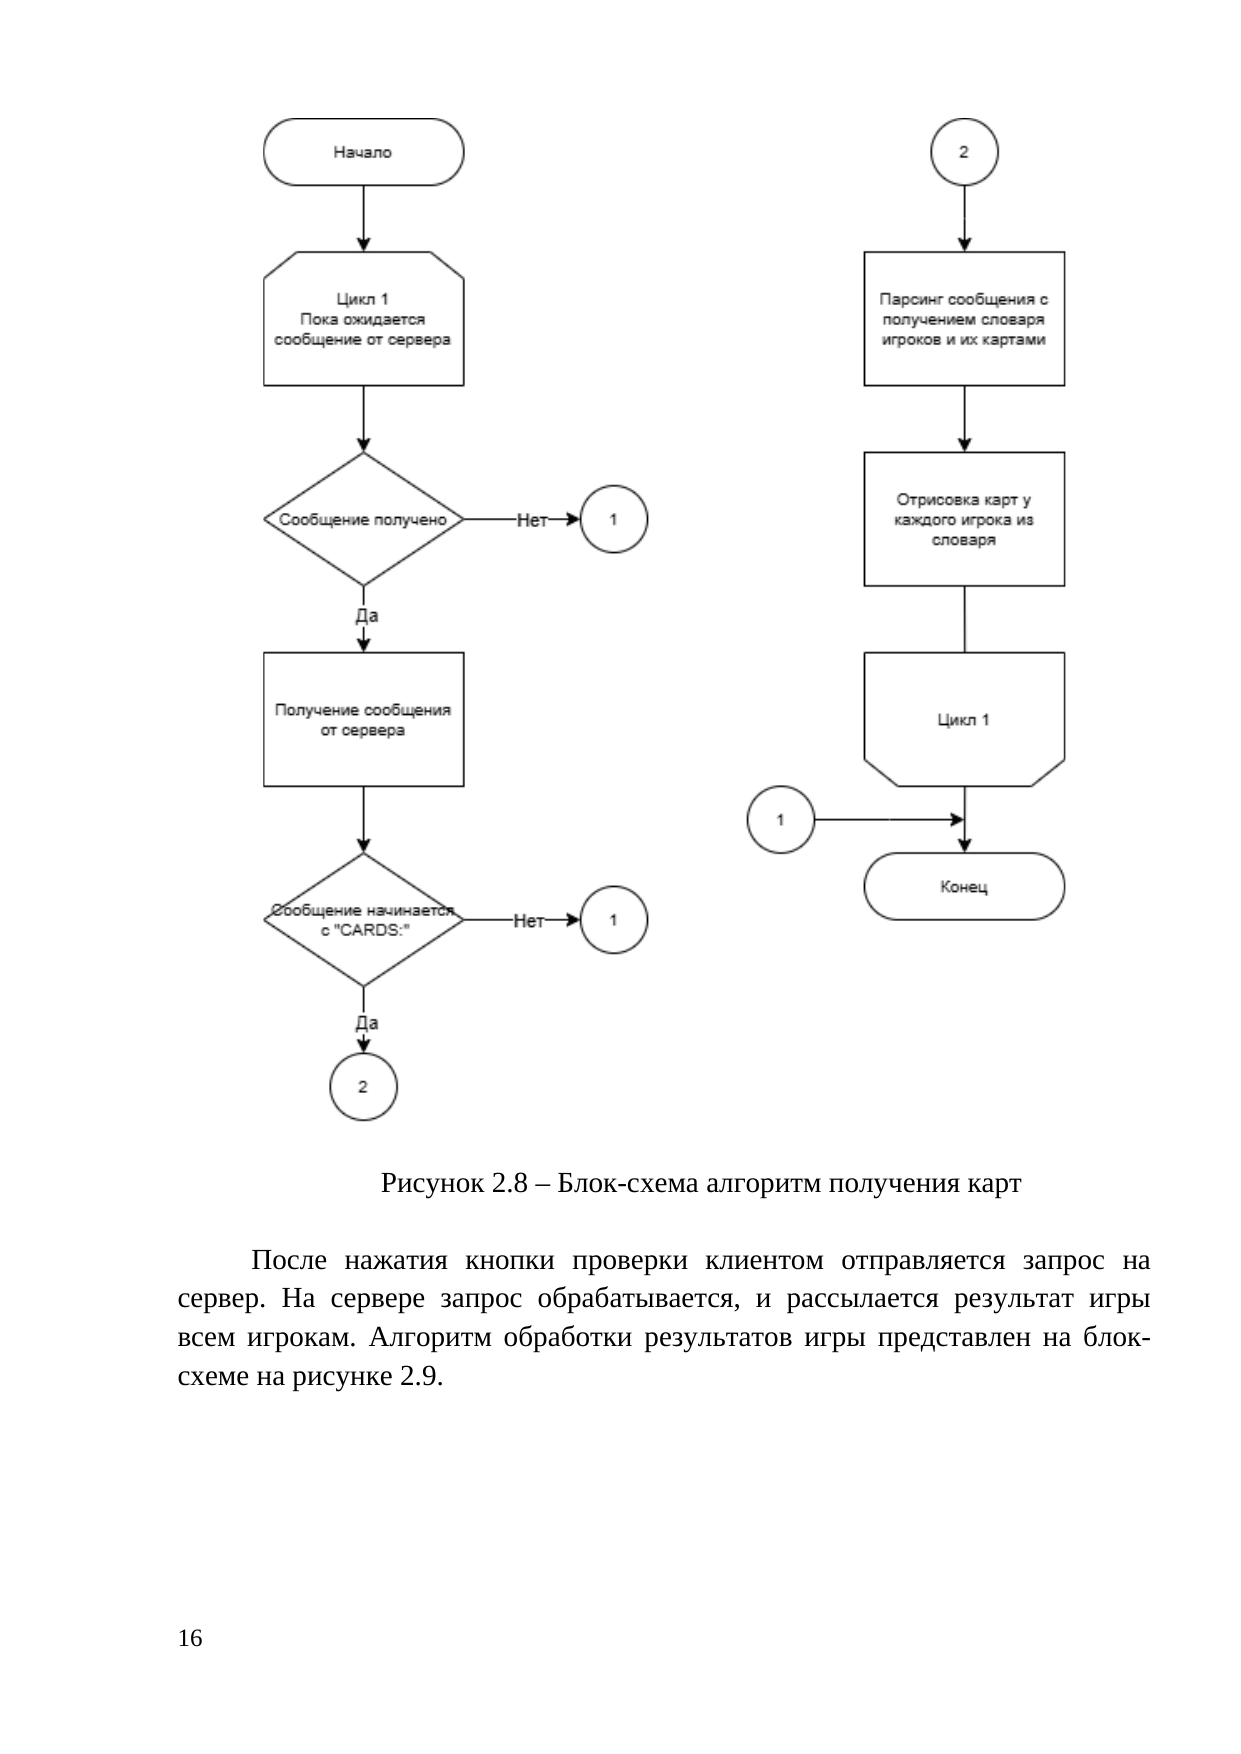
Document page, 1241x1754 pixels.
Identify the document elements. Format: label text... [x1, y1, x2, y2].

picture [263, 118, 1066, 1123]
list После нажатия кнопки проверки клиентом отправляется запрос на сервер. На сервере запрос обрабатывается, и рассылается результат игры всем игрокам. Алгоритм обработки результатов игры представлен на блок-схеме на рисунке 2.9. [177, 1242, 1152, 1391]
list Рисунок 2.8 – Блок-схема алгоритм получения карт [177, 1165, 1152, 1198]
